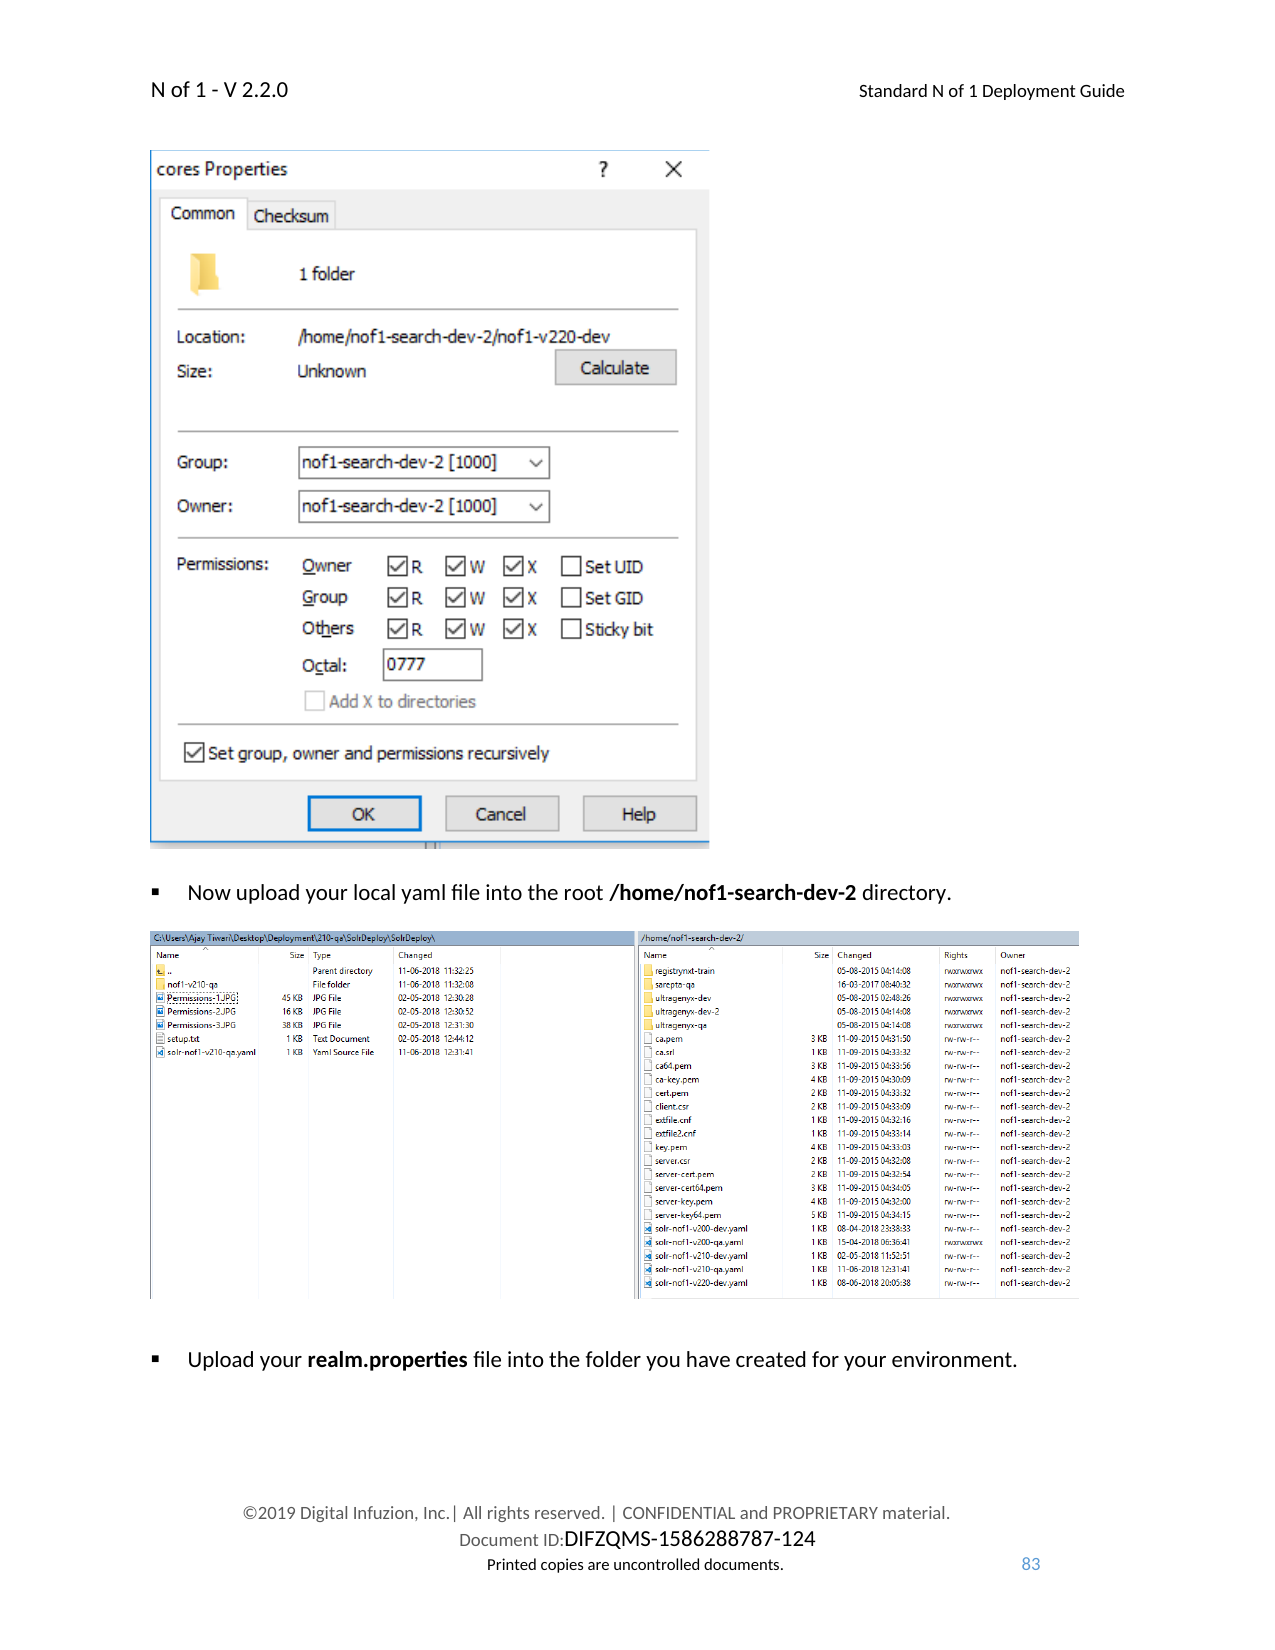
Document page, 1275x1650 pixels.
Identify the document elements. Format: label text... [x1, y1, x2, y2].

list Upload your realm.properties file into the folder you have created for your environment. [150, 1345, 1125, 1373]
picture [150, 931, 1079, 1299]
picture [150, 150, 710, 849]
list Now upload your local yaml file into the root /home/nof1-search-dev-2 directory. [150, 878, 1125, 906]
